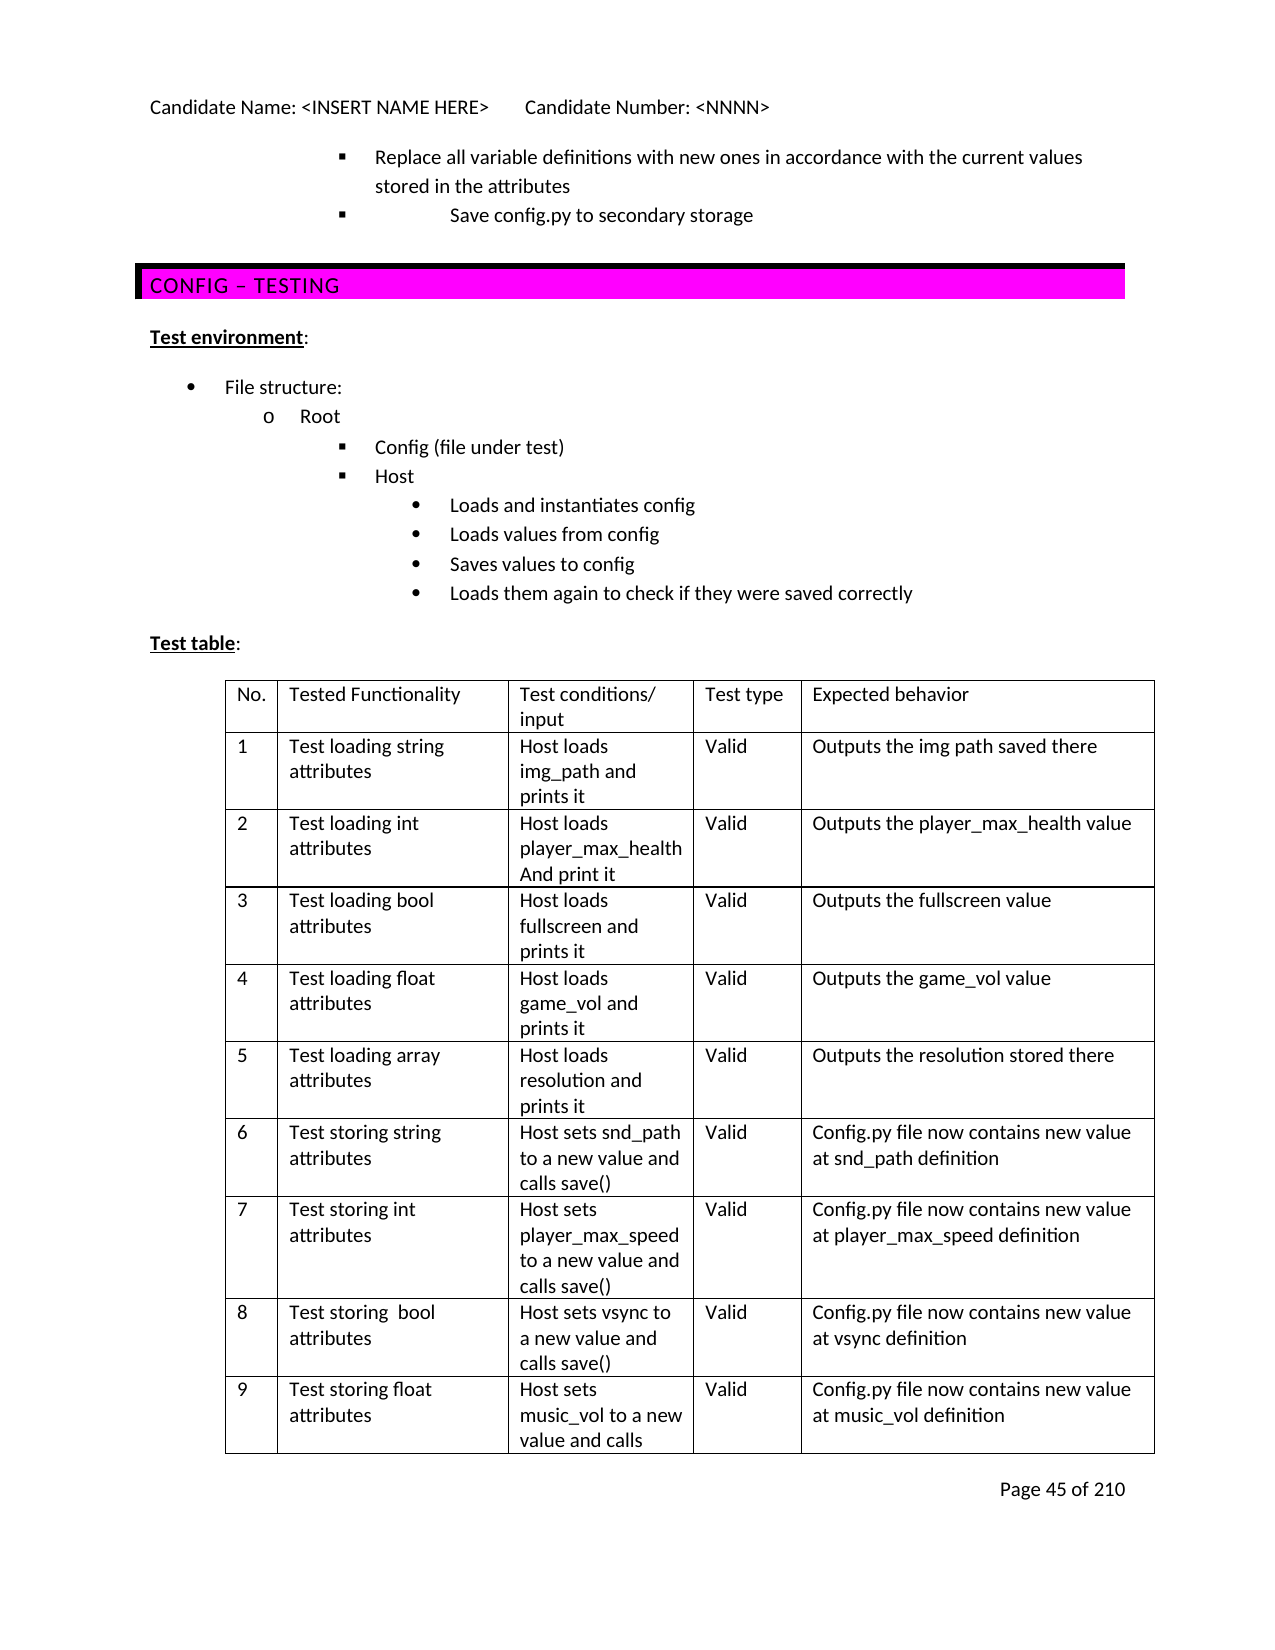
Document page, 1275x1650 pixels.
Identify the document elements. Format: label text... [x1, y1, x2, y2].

list Save config.py to secondary storage [337, 203, 1125, 228]
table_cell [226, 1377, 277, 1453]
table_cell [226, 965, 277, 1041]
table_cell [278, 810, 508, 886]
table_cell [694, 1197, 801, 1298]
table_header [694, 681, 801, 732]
list Host [337, 463, 1125, 489]
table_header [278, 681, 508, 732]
text Config – testing [142, 269, 1125, 299]
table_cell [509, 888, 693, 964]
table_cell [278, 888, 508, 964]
text Test environment: [150, 324, 1125, 350]
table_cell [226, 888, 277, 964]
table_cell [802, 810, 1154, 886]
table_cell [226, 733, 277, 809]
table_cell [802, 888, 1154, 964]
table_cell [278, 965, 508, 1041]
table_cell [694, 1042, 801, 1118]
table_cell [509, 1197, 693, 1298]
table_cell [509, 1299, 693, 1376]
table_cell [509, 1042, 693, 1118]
list Config (file under test) [337, 434, 1125, 459]
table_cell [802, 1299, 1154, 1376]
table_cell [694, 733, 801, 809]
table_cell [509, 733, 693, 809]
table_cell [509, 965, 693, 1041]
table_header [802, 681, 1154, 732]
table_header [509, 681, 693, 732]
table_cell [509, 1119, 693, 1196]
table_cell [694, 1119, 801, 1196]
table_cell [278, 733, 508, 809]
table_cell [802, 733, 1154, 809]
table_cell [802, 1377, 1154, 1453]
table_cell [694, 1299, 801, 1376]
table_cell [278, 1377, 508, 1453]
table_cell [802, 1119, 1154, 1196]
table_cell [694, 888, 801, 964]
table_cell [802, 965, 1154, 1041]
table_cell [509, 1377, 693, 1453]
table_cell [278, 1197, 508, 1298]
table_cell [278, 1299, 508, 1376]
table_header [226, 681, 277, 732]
list Loads them again to check if they were saved correctly [412, 580, 1125, 605]
list Saves values to config [412, 551, 1125, 576]
list Replace all variable definitions with new ones in accordance with the current values stored in the attributes [337, 144, 1125, 199]
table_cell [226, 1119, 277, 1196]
list Loads values from config [412, 522, 1125, 547]
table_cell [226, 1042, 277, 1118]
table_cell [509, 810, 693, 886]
list Loads and instantiates config [412, 492, 1125, 518]
text Test table: [150, 630, 1125, 655]
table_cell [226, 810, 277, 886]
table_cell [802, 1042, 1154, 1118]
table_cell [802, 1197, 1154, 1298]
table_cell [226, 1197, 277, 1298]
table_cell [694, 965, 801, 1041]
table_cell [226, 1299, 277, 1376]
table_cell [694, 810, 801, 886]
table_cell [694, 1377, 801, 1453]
list Root [262, 404, 1125, 430]
list File structure: [187, 374, 1125, 400]
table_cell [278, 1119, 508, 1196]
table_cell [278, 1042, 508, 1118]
